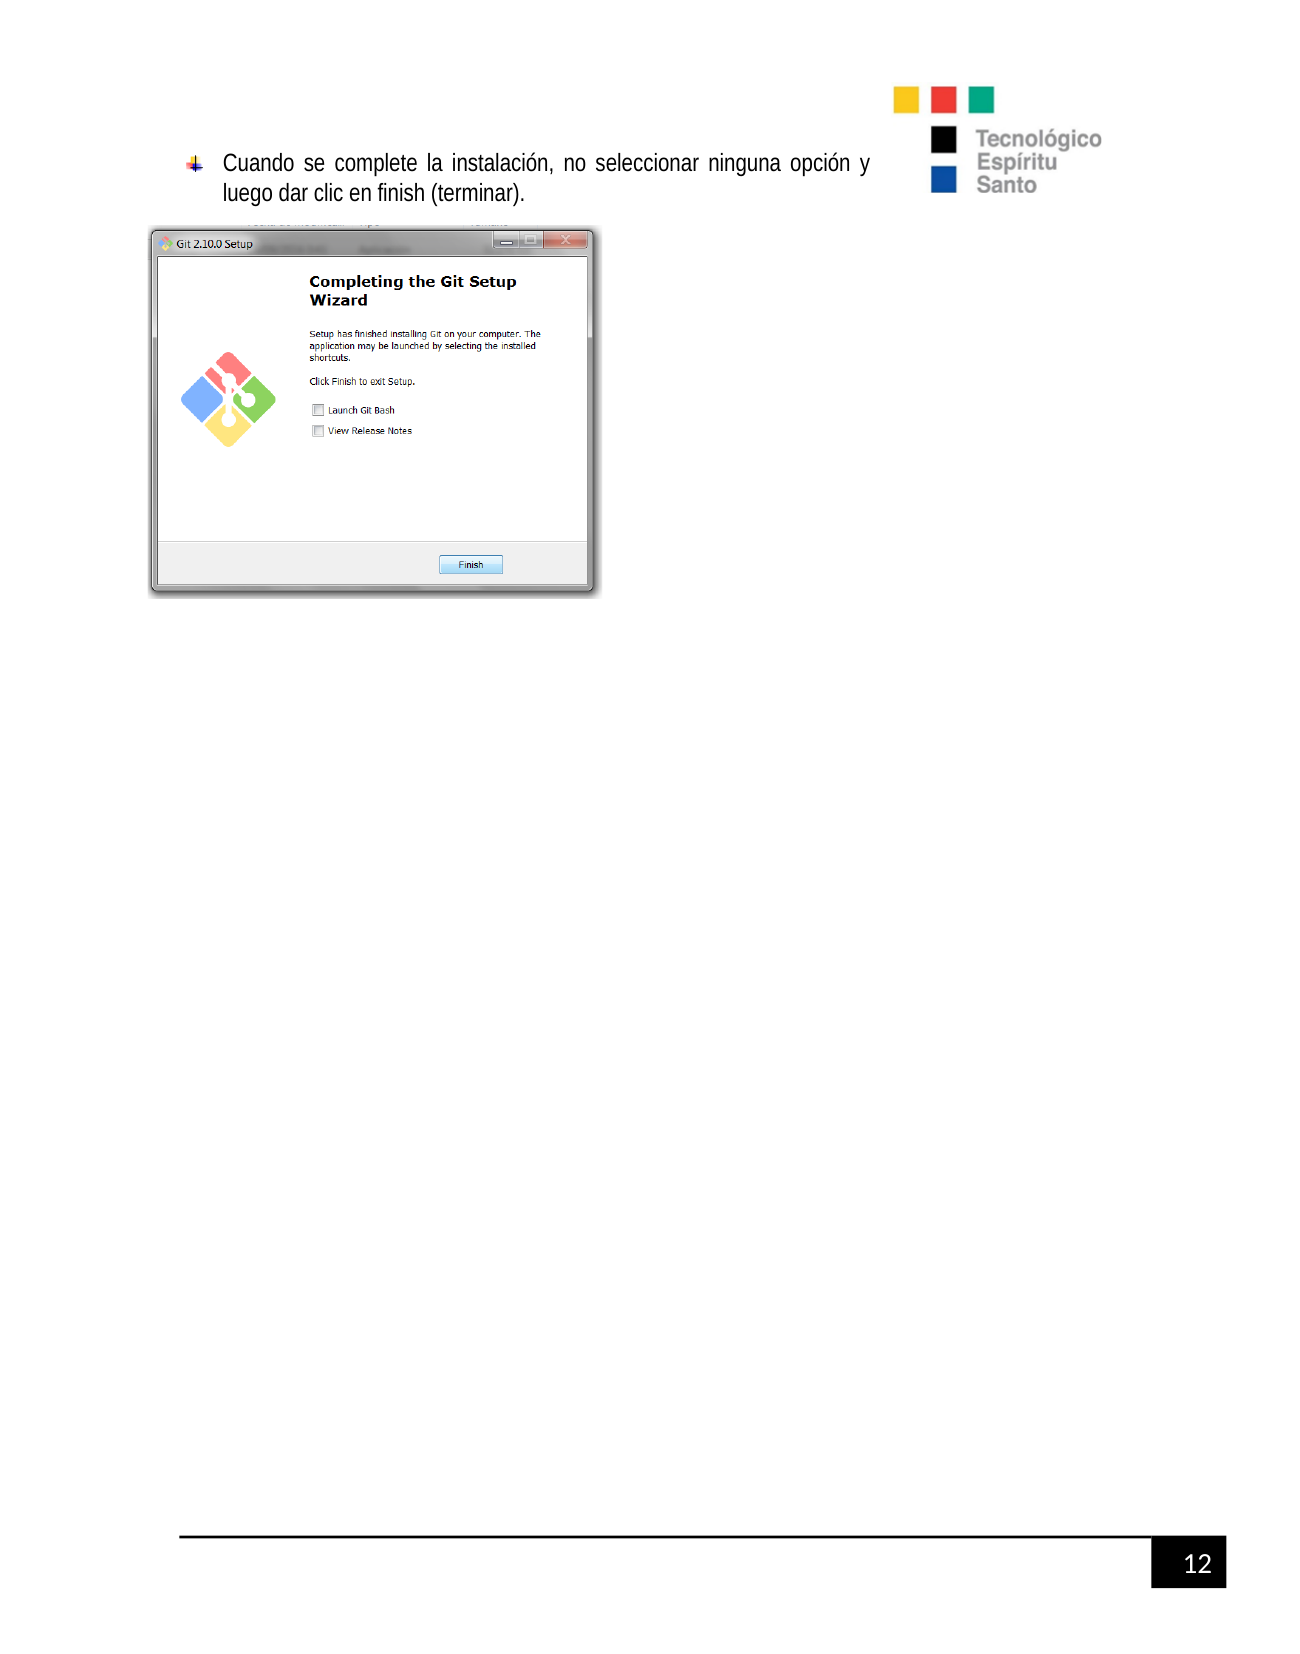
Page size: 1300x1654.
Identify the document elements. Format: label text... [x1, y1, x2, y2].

picture [186, 154, 203, 172]
picture [147, 225, 603, 599]
picture [889, 82, 1102, 192]
list Cuando se complete la instalación, no seleccionar ninguna opción y luego dar clic en finish (terminar). [185, 148, 1151, 207]
